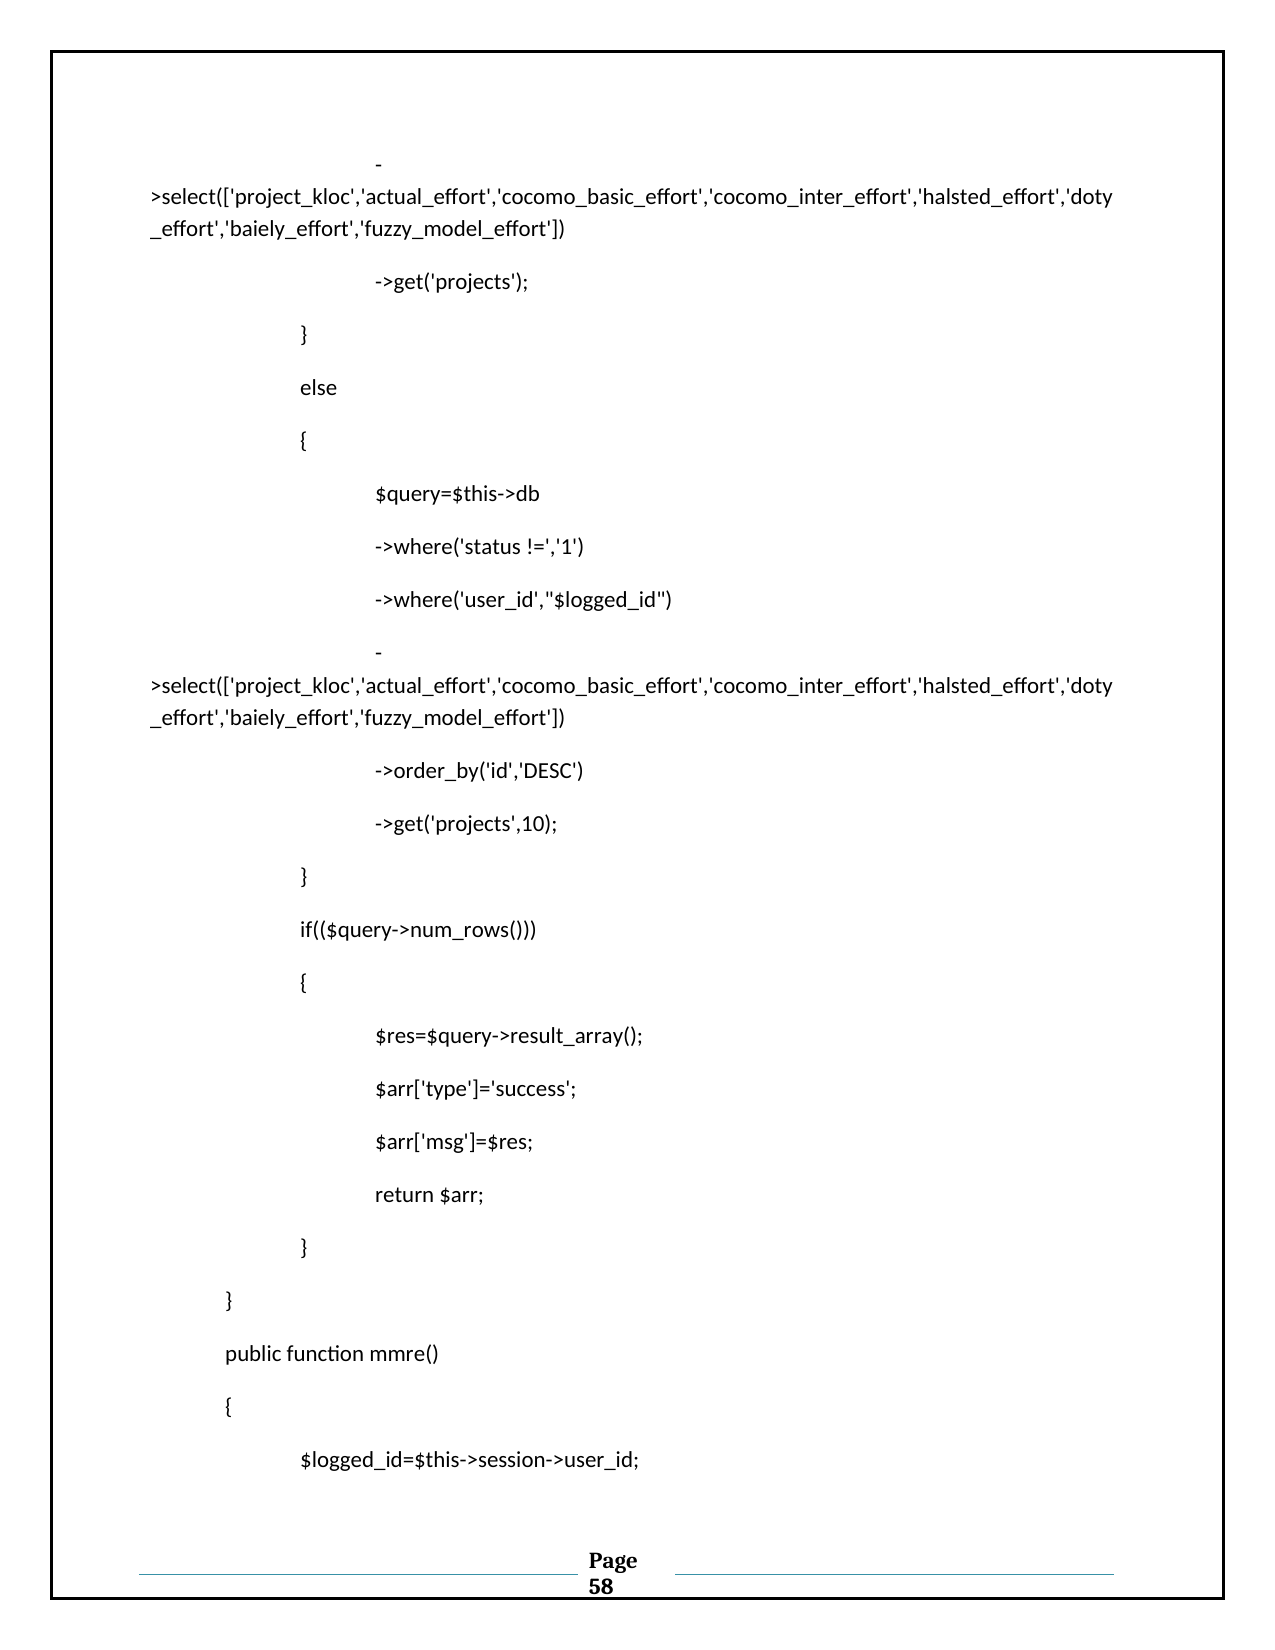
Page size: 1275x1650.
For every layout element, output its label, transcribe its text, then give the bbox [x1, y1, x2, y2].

text ->select(['project_kloc','actual_effort','cocomo_basic_effort','cocomo_inter_effort','halsted_effort','doty_effort','baiely_effort','fuzzy_model_effort']) [150, 638, 1125, 731]
text } [150, 862, 1125, 890]
text } [150, 1286, 1125, 1314]
text return $arr; [150, 1180, 1125, 1208]
text $arr['type']='success'; [150, 1074, 1125, 1102]
text ->get('projects'); [150, 267, 1125, 295]
text { [150, 426, 1125, 454]
text ->order_by('id','DESC') [150, 756, 1125, 784]
text } [150, 320, 1125, 348]
text ->where('status !=','1') [150, 532, 1125, 561]
text { [150, 1392, 1125, 1420]
text public function mmre() [150, 1339, 1125, 1367]
text else [150, 373, 1125, 401]
text $logged_id=$this->session->user_id; [150, 1445, 1125, 1473]
text ->get('projects',10); [150, 809, 1125, 837]
text $query=$this->db [150, 479, 1125, 507]
text } [150, 1233, 1125, 1261]
text ->select(['project_kloc','actual_effort','cocomo_basic_effort','cocomo_inter_effort','halsted_effort','doty_effort','baiely_effort','fuzzy_model_effort']) [150, 150, 1125, 242]
text $arr['msg']=$res; [150, 1127, 1125, 1155]
text $res=$query->result_array(); [150, 1021, 1125, 1049]
text { [150, 968, 1125, 996]
text ->where('user_id',"$logged_id") [150, 586, 1125, 613]
text if(($query->num_rows())) [150, 915, 1125, 943]
